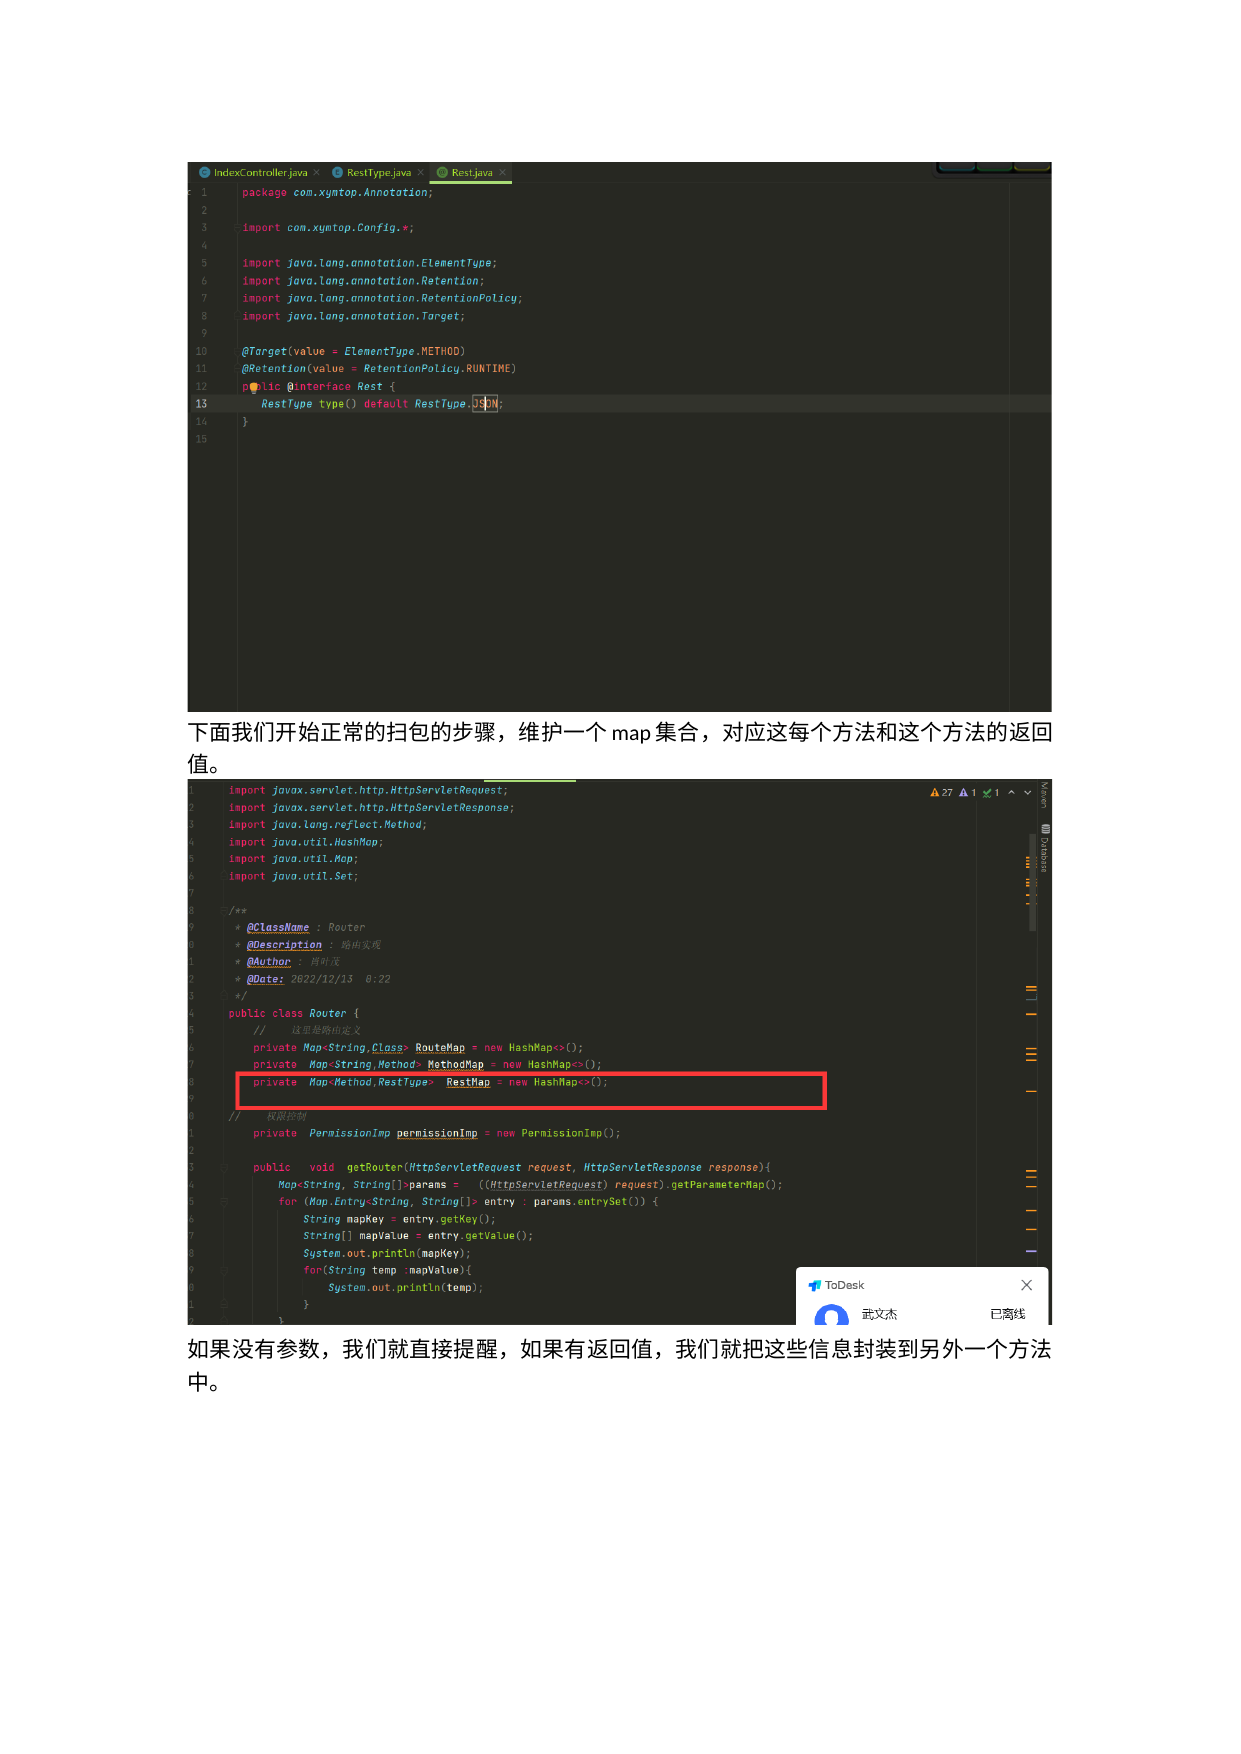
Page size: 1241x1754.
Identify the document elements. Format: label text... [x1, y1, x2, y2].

list 下面我们开始正常的扫包的步骤，维护一个map集合，对应这每个方法和这个方法的返回值。 [187, 714, 1053, 779]
picture [187, 779, 1053, 1325]
list 如果没有参数，我们就直接提醒，如果有返回值，我们就把这些信息封装到另外一个方法中。 [187, 1332, 1053, 1397]
picture [187, 162, 1052, 712]
